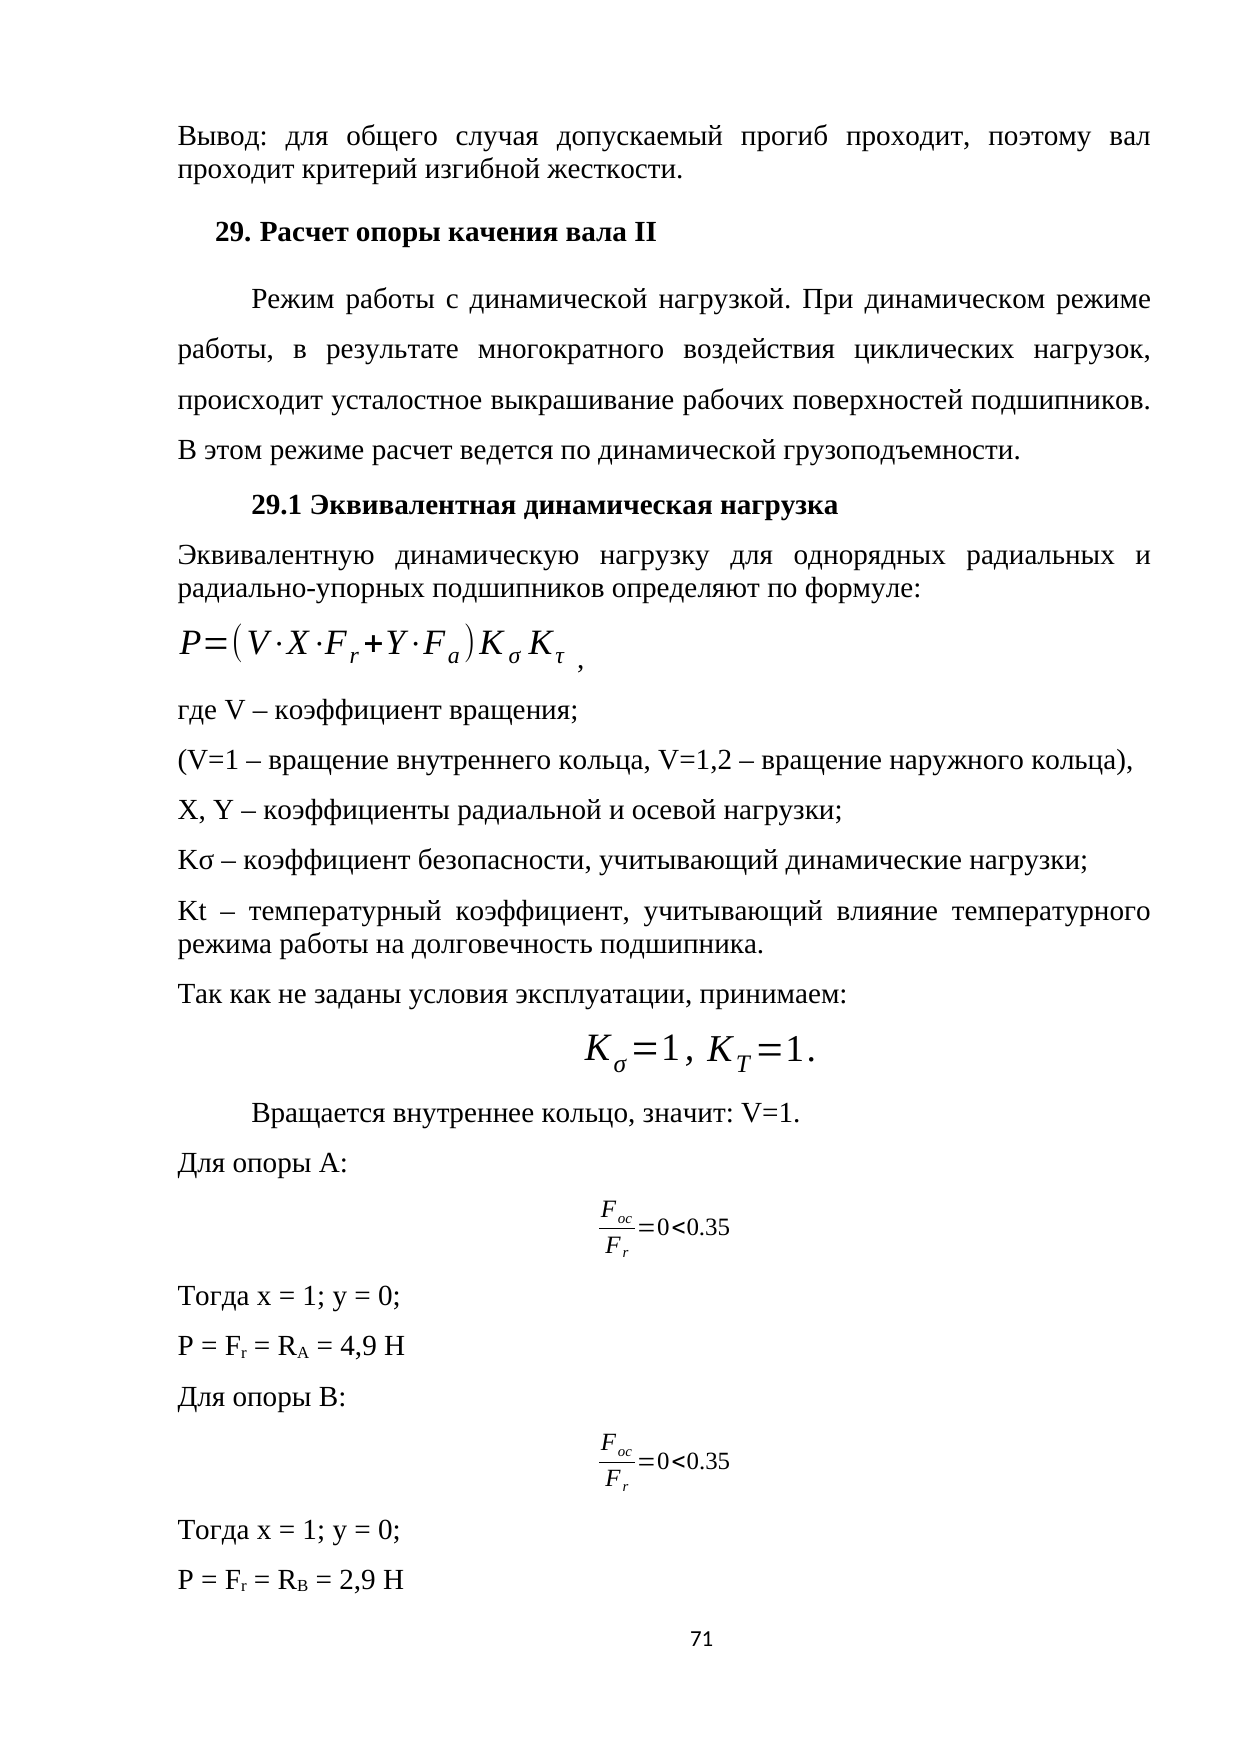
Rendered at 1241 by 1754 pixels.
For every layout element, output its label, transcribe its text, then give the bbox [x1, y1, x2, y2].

text P = Fr = RA = 4,9 Н [177, 1328, 1152, 1362]
text , [177, 621, 1152, 675]
text Для опоры А: [177, 1145, 1152, 1178]
text Тогда x = 1; y = 0; [177, 1278, 1152, 1312]
text Так как не заданы условия эксплуатации, принимаем: [177, 976, 1152, 1010]
text Kt – температурный коэффициент, учитывающий влияние температурного режима работы на долговечность подшипника. [177, 893, 1152, 960]
text Эквивалентную динамическую нагрузку для однорядных радиальных и радиально-упорных подшипников определяют по формуле: [177, 537, 1152, 604]
subtitle 29.1 Эквивалентная динамическая нагрузка [177, 487, 1152, 520]
text Вывод: для общего случая допускаемый прогиб проходит, поэтому вал проходит критерий изгибной жесткости. [177, 118, 1152, 185]
text Kσ – коэффициент безопасности, учитывающий динамические нагрузки; [177, 842, 1152, 876]
text Режим работы с динамической нагрузкой. При динамическом режиме работы, в результате многократного воздействия циклических нагрузок, происходит усталостное выкрашивание рабочих поверхностей подшипников. В этом режиме расчет ведется по динамической грузоподъемности. [177, 281, 1152, 466]
text P = Fr = RВ = 2,9 Н [177, 1562, 1152, 1596]
text где V – коэффициент вращения; [177, 692, 1152, 725]
subtitle Расчет опоры качения вала II [215, 214, 1152, 248]
text Вращается внутреннее кольцо, значит: V=1. [192, 1095, 1152, 1128]
text Тогда x = 1; y = 0; [177, 1512, 1152, 1545]
text (V=1 – вращение внутреннего кольца, V=1,2 – вращение наружного кольца), [177, 742, 1152, 776]
text Для опоры В: [177, 1379, 1152, 1412]
text X, Y – коэффициенты радиальной и осевой нагрузки; [177, 792, 1152, 826]
